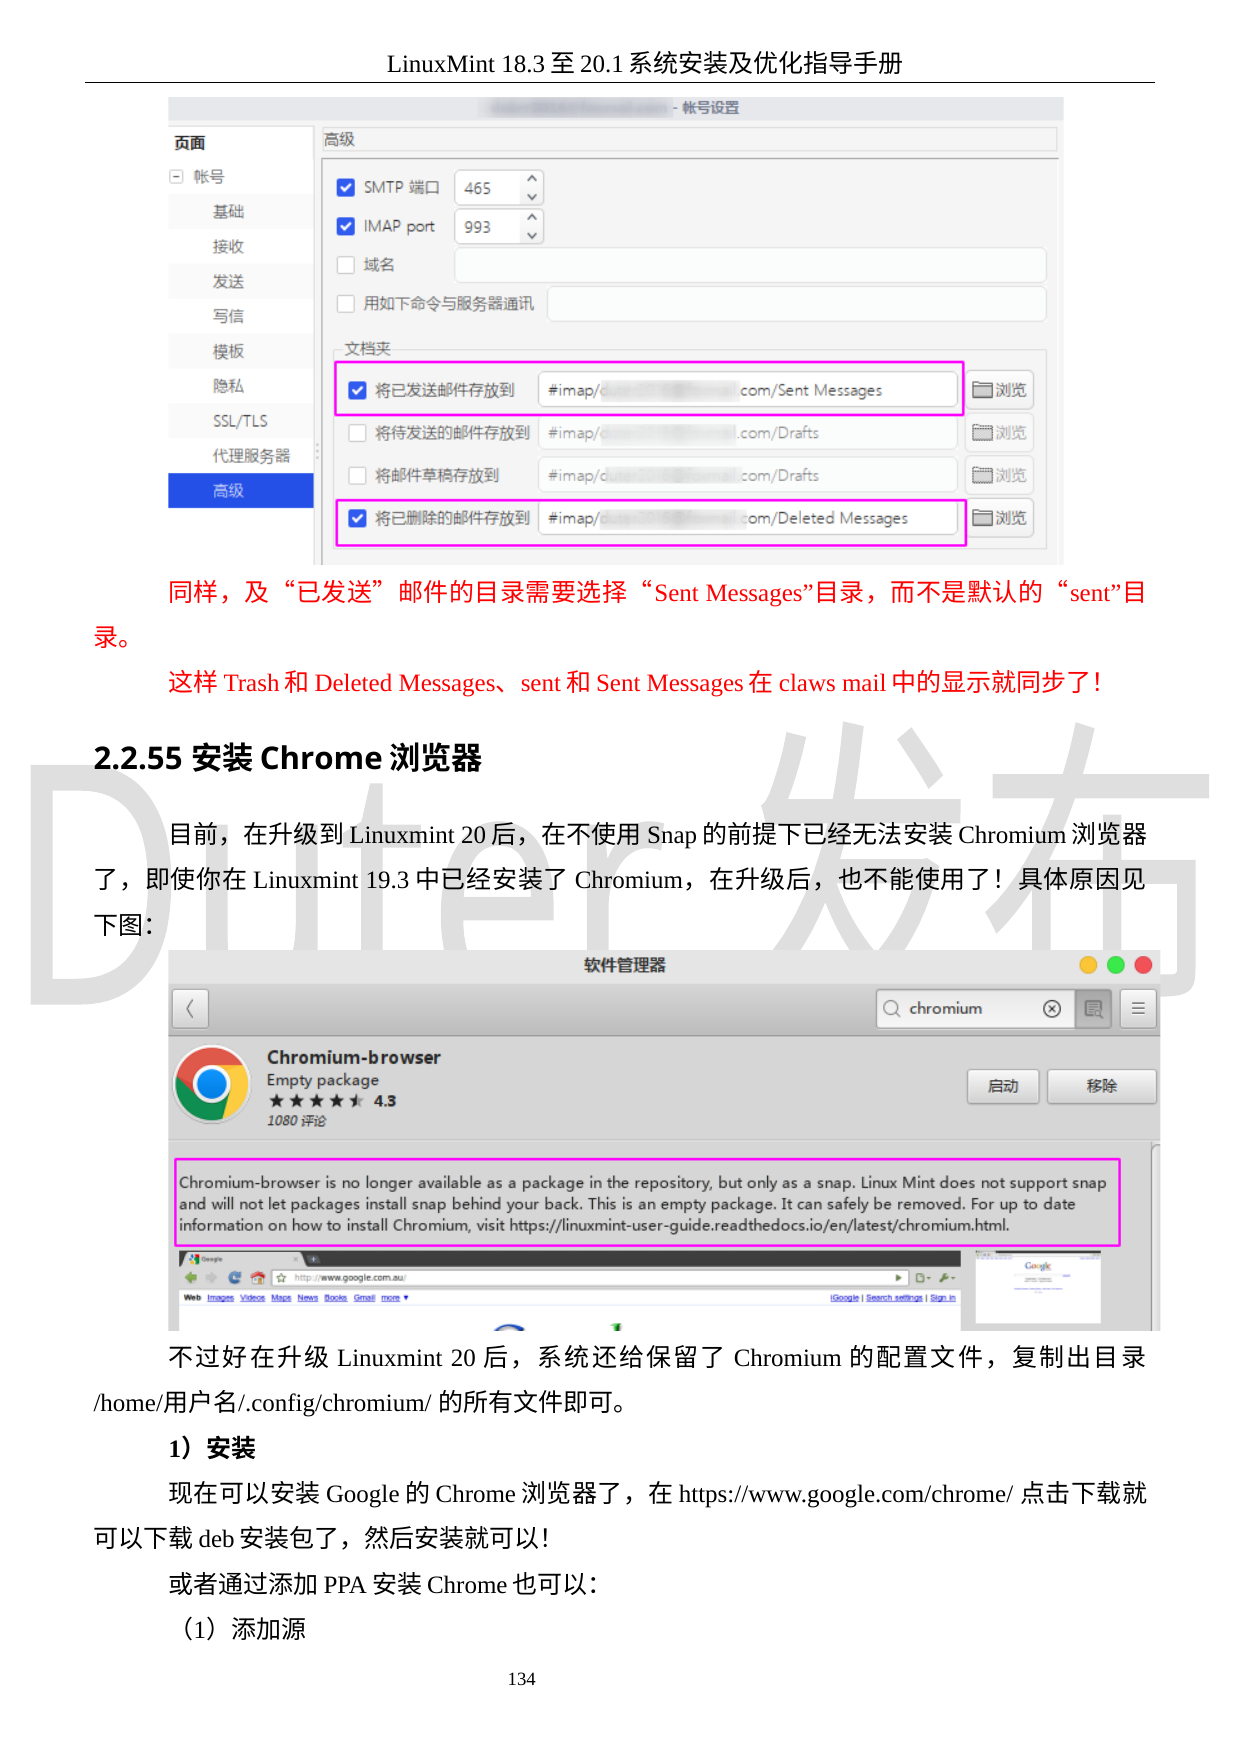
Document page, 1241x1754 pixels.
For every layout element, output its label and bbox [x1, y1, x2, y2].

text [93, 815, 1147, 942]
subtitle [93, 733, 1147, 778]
picture [168, 950, 1161, 1331]
picture [168, 97, 1064, 565]
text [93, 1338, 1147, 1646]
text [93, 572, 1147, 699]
